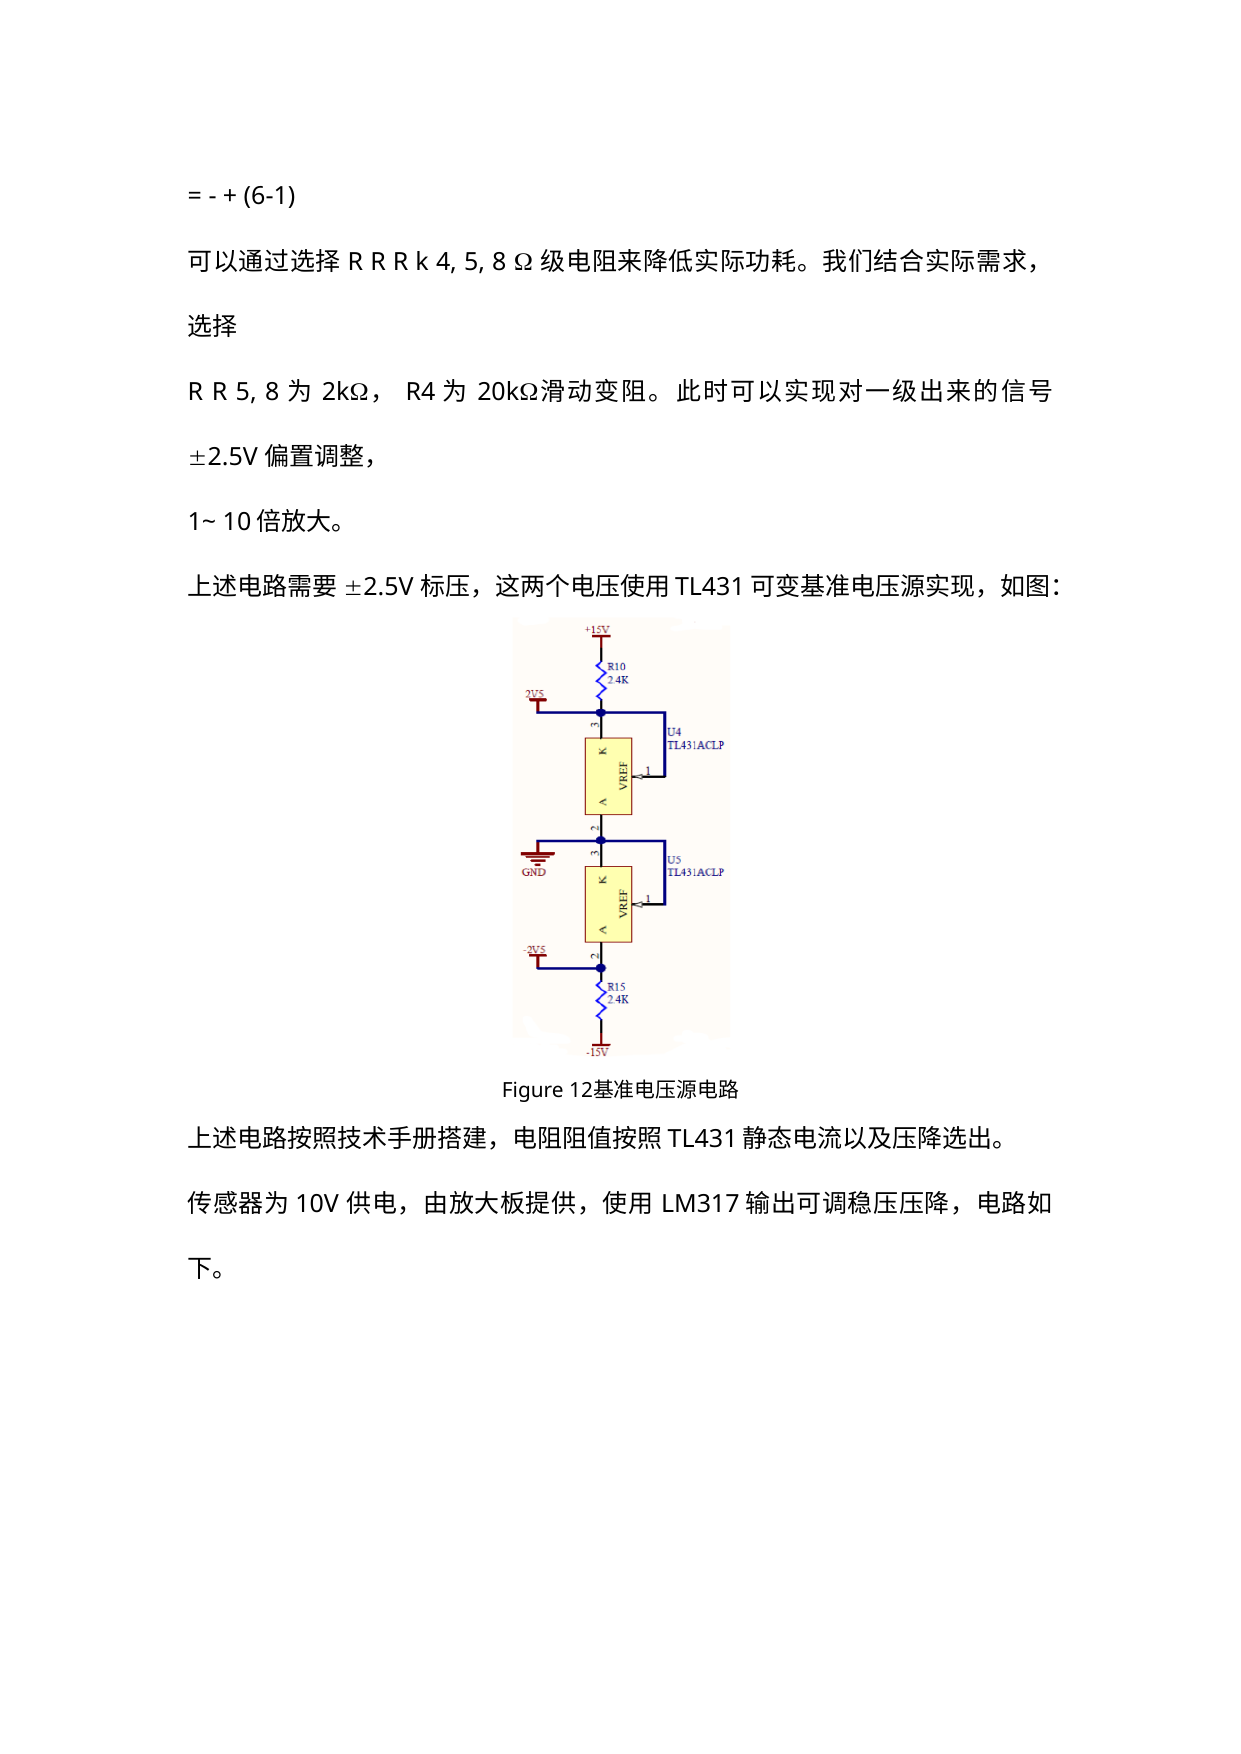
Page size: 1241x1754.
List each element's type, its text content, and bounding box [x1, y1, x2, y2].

picture [506, 617, 735, 1057]
text 上述电路按照技术手册搭建，电阻阻值按照TL431静态电流以及压降选出。 传感器为10V 供电，由放大板提供，使用 LM317输出可调稳压压降，电路如下。 [187, 1104, 1053, 1299]
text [187, 162, 1053, 617]
text Figure 基准电压源电路 [187, 1072, 1053, 1104]
